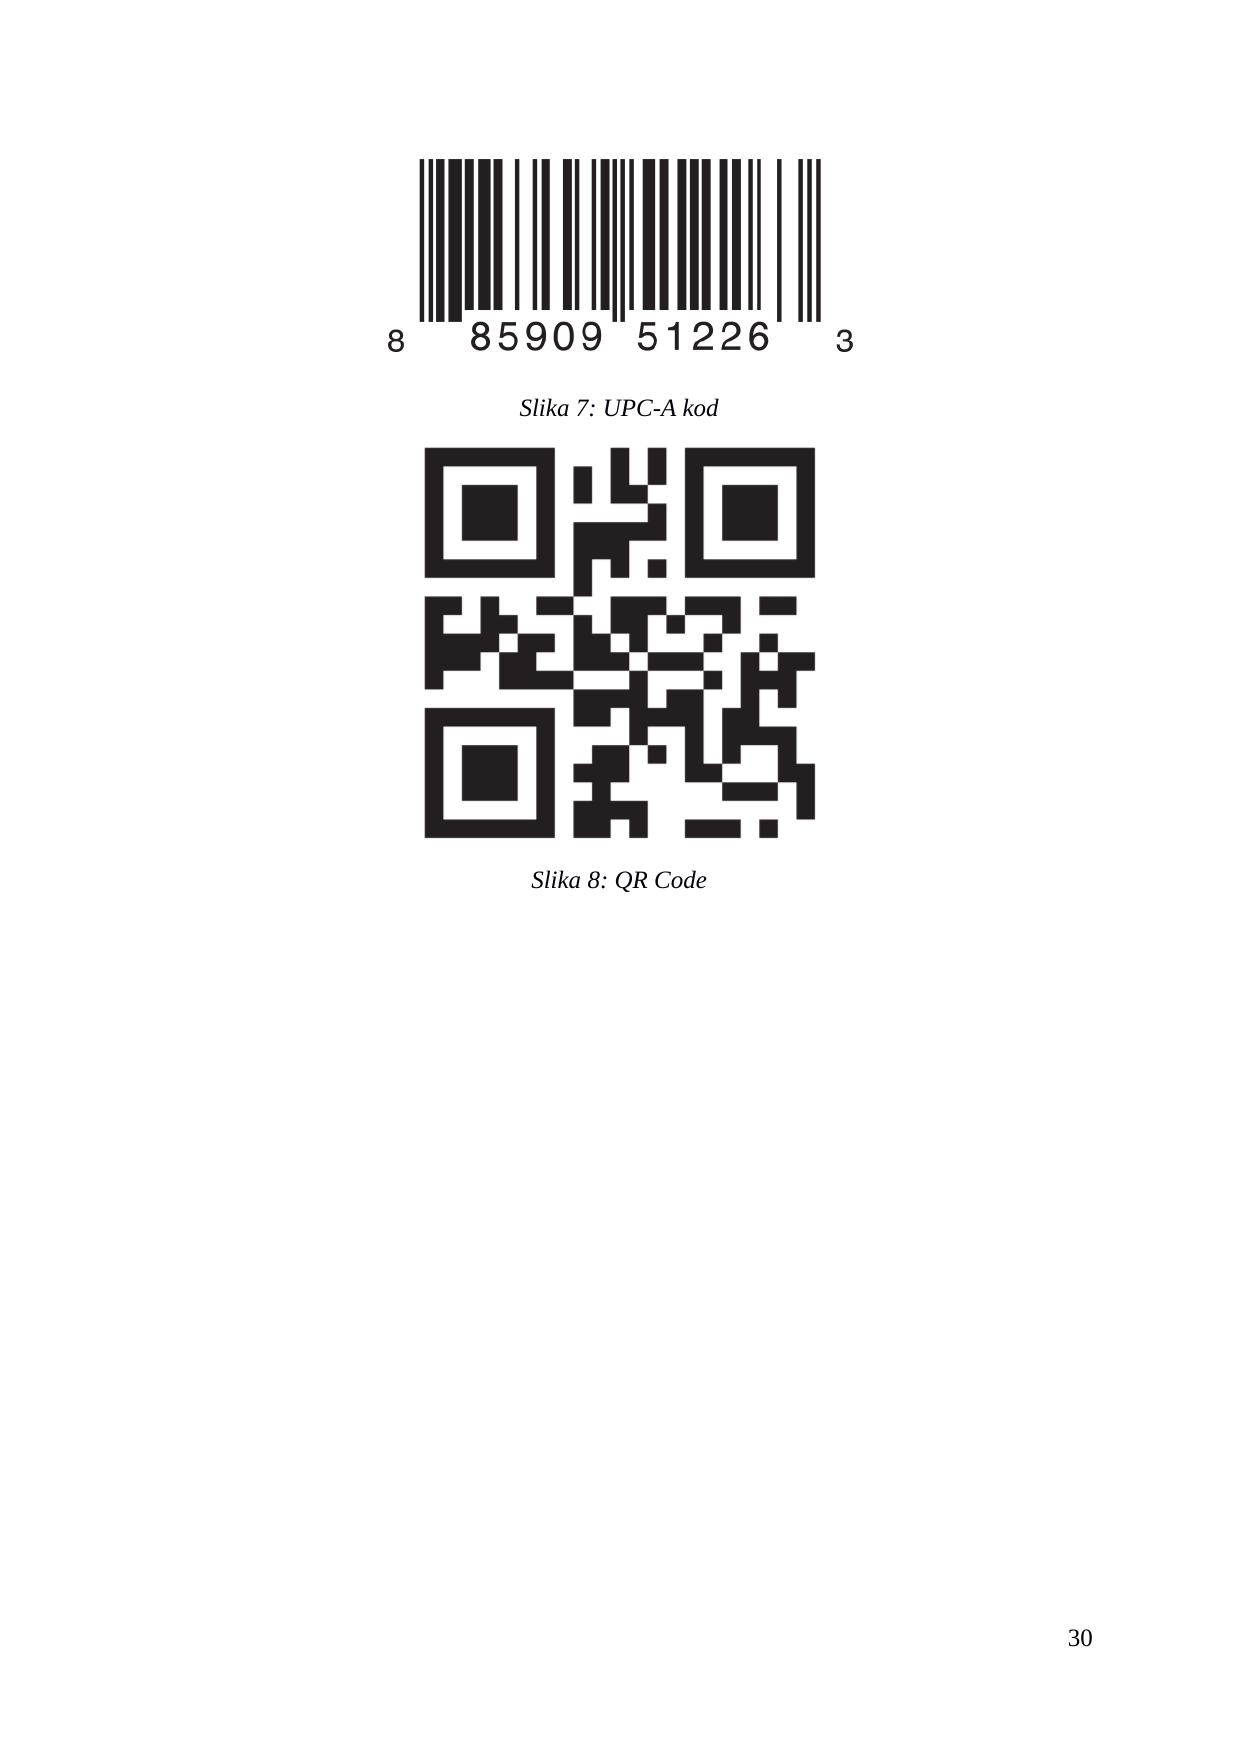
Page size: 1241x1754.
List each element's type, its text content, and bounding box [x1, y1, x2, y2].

text Slika : UPC-A kod [148, 393, 1093, 421]
picture [410, 433, 830, 853]
text Slika : QR Code [148, 865, 1093, 894]
picture [375, 147, 865, 381]
